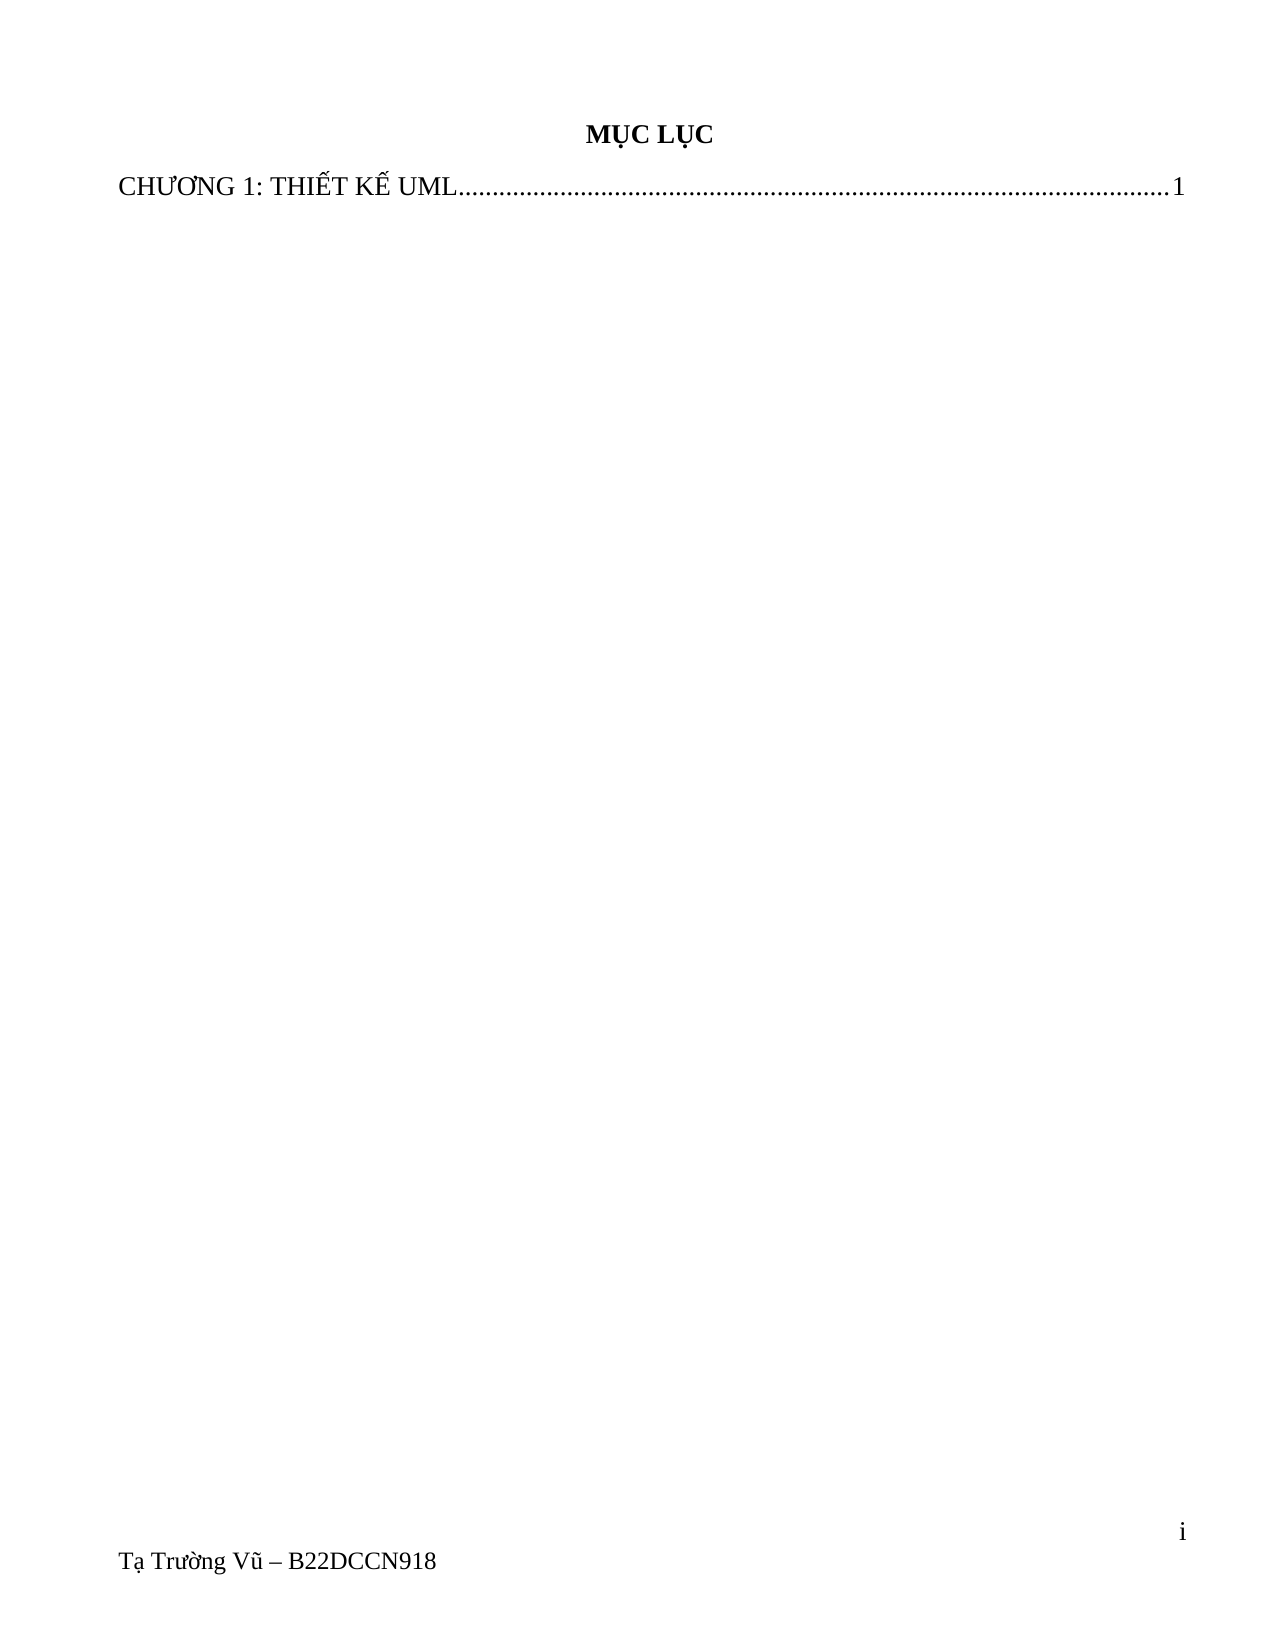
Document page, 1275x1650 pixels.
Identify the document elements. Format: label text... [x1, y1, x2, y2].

text MỤC LỤC [118, 118, 1182, 149]
